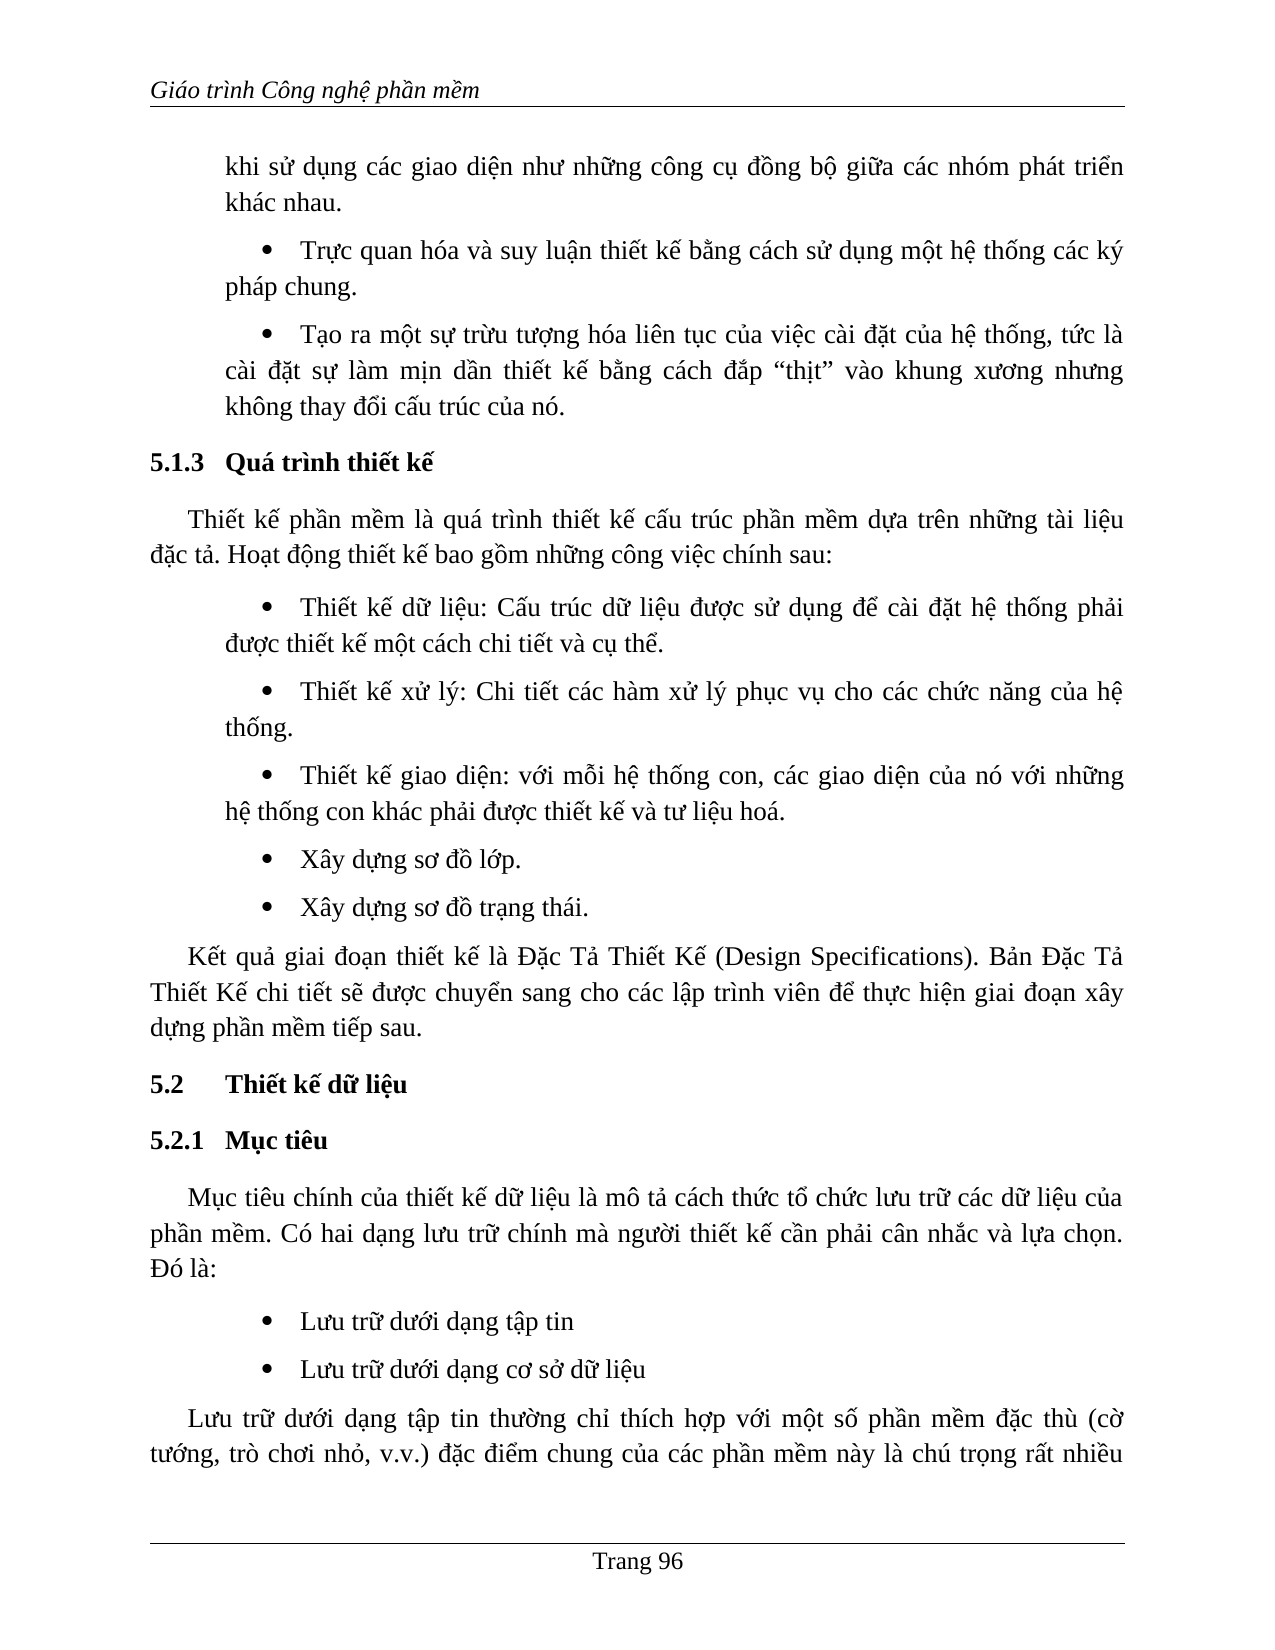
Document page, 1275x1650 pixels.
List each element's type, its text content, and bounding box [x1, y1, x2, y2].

list Lưu trữ dưới dạng cơ sở dữ liệu [225, 1353, 1125, 1384]
list Trực quan hóa và suy luận thiết kế bằng cách sử dụng một hệ thống các ký pháp chung. [225, 234, 1125, 301]
list Thiết kế dữ liệu: Cấu trúc dữ liệu được sử dụng để cài đặt hệ thống phải được thiết kế một cách chi tiết và cụ thể. [225, 591, 1125, 658]
list Thiết kế xử lý: Chi tiết các hàm xử lý phục vụ cho các chức năng của hệ thống. [225, 675, 1125, 742]
list Tạo ra một sự trừu tượng hóa liên tục của việc cài đặt của hệ thống, tức là cài đặt sự làm mịn dần thiết kế bằng cách đắp “thịt” vào khung xương nhưng không thay đổi cấu trúc của nó. [225, 318, 1125, 421]
list Lưu trữ dưới dạng tập tin [225, 1305, 1125, 1336]
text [150, 1402, 1125, 1469]
list Xây dựng sơ đồ lớp. [225, 843, 1125, 874]
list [225, 150, 1125, 217]
text Kết quả giai đoạn thiết kế là Đặc Tả Thiết Kế (Design Specifications). Bản Đặc Tả Thiết Kế chi tiết sẽ được chuyển sang cho các lập trình viên để thực hiện giai đoạn xây dựng phần mềm tiếp sau. [150, 940, 1125, 1042]
subtitle Thiết kế dữ liệu [150, 1068, 1125, 1099]
text Mục tiêu chính của thiết kế dữ liệu là mô tả cách thức tổ chức lưu trữ các dữ liệu của phần mềm. Có hai dạng lưu trữ chính mà người thiết kế cần phải cân nhắc và lựa chọn. Đó là: [150, 1181, 1125, 1284]
list Xây dựng sơ đồ trạng thái. [225, 891, 1125, 923]
list Thiết kế giao diện: với mỗi hệ thống con, các giao diện của nó với những hệ thống con khác phải được thiết kế và tư liệu hoá. [225, 759, 1125, 826]
text Thiết kế phần mềm là quá trình thiết kế cấu trúc phần mềm dựa trên những tài liệu đặc tả. Hoạt động thiết kế bao gồm những công việc chính sau: [150, 503, 1125, 569]
subtitle Quá trình thiết kế [150, 446, 1125, 477]
subtitle Mục tiêu [150, 1124, 1125, 1156]
